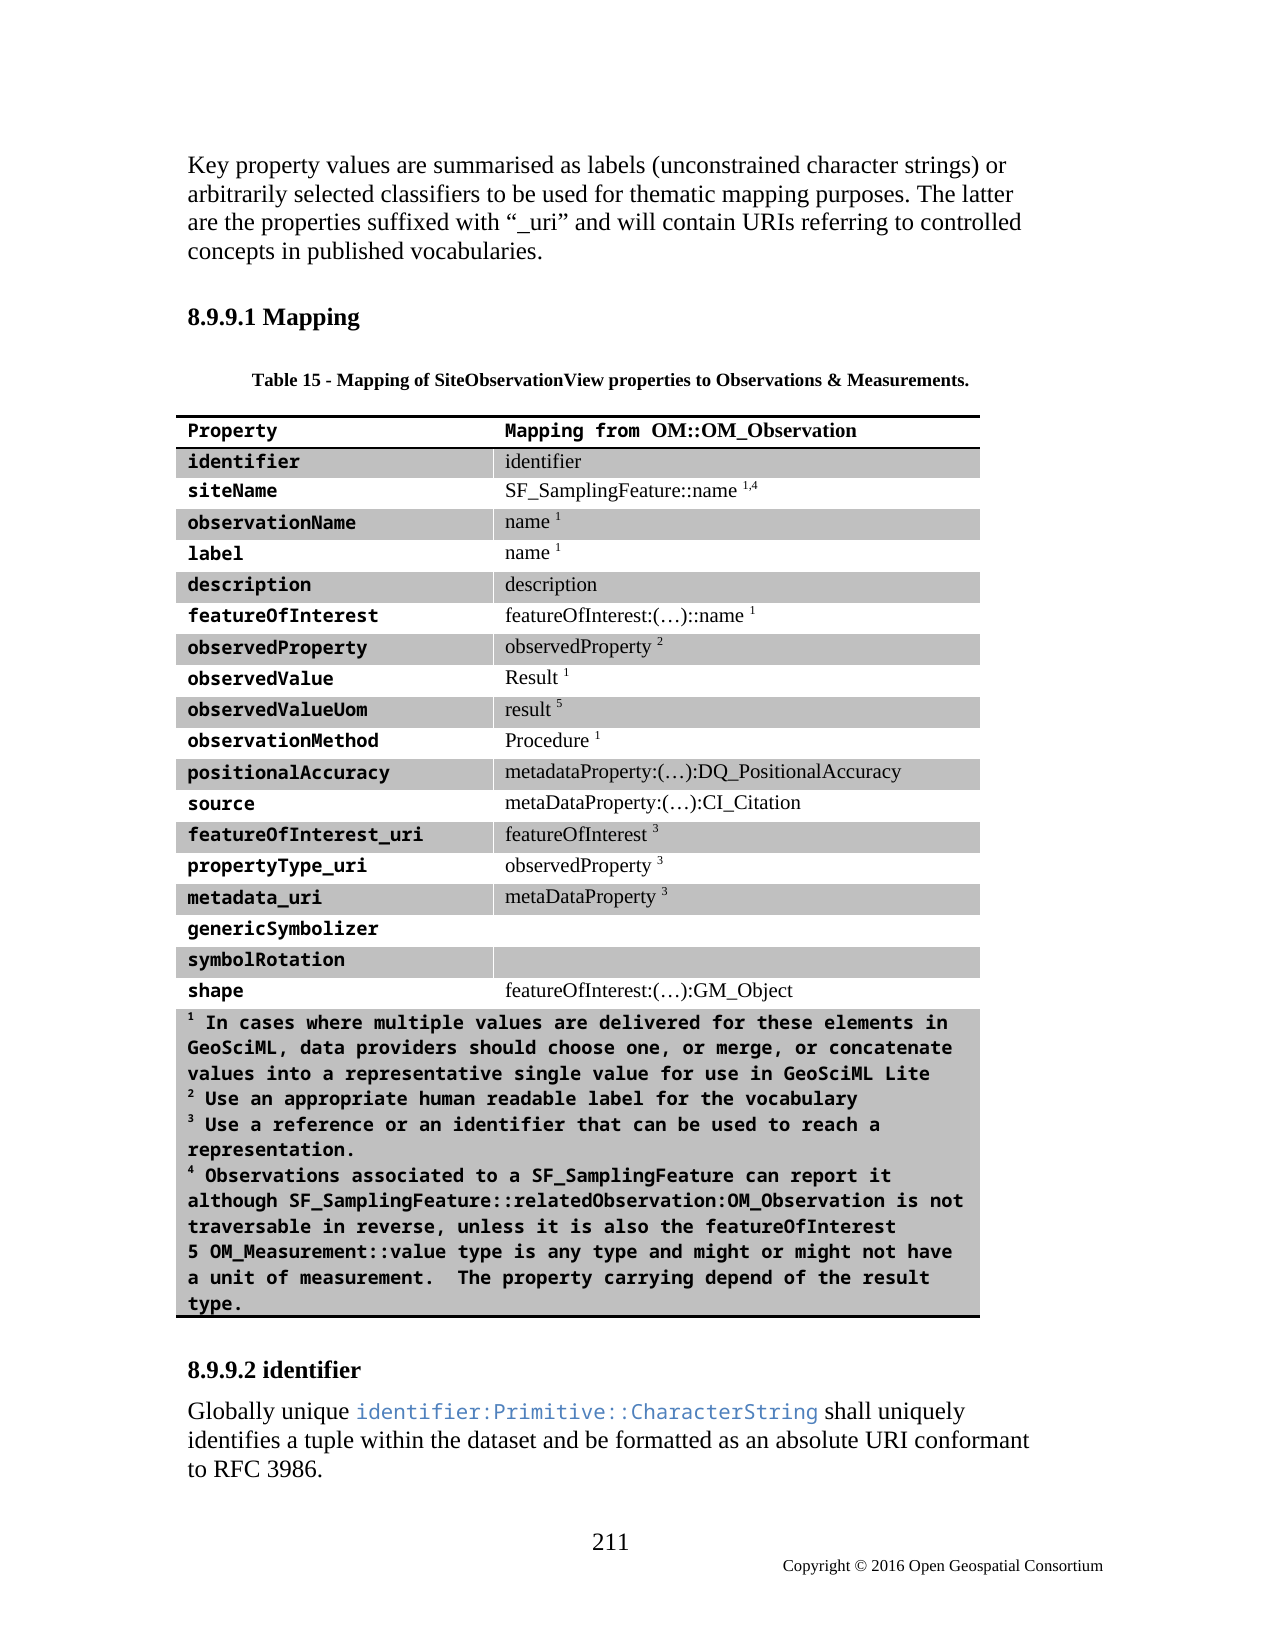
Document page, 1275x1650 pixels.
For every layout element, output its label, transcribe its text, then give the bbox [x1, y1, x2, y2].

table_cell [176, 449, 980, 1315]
text Globally unique identifier:Primitive::CharacterString shall uniquely identifies a tuple within the dataset and be formatted as an absolute URI conformant to RFC 3986. [187, 1396, 1034, 1483]
text Table 15 - Mapping of SiteObservationView properties to Observations & Measurements. [187, 369, 1034, 390]
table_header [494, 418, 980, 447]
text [187, 150, 1034, 265]
subtitle Mapping [187, 302, 1034, 331]
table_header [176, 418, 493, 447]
subtitle identifier [187, 1355, 1034, 1384]
